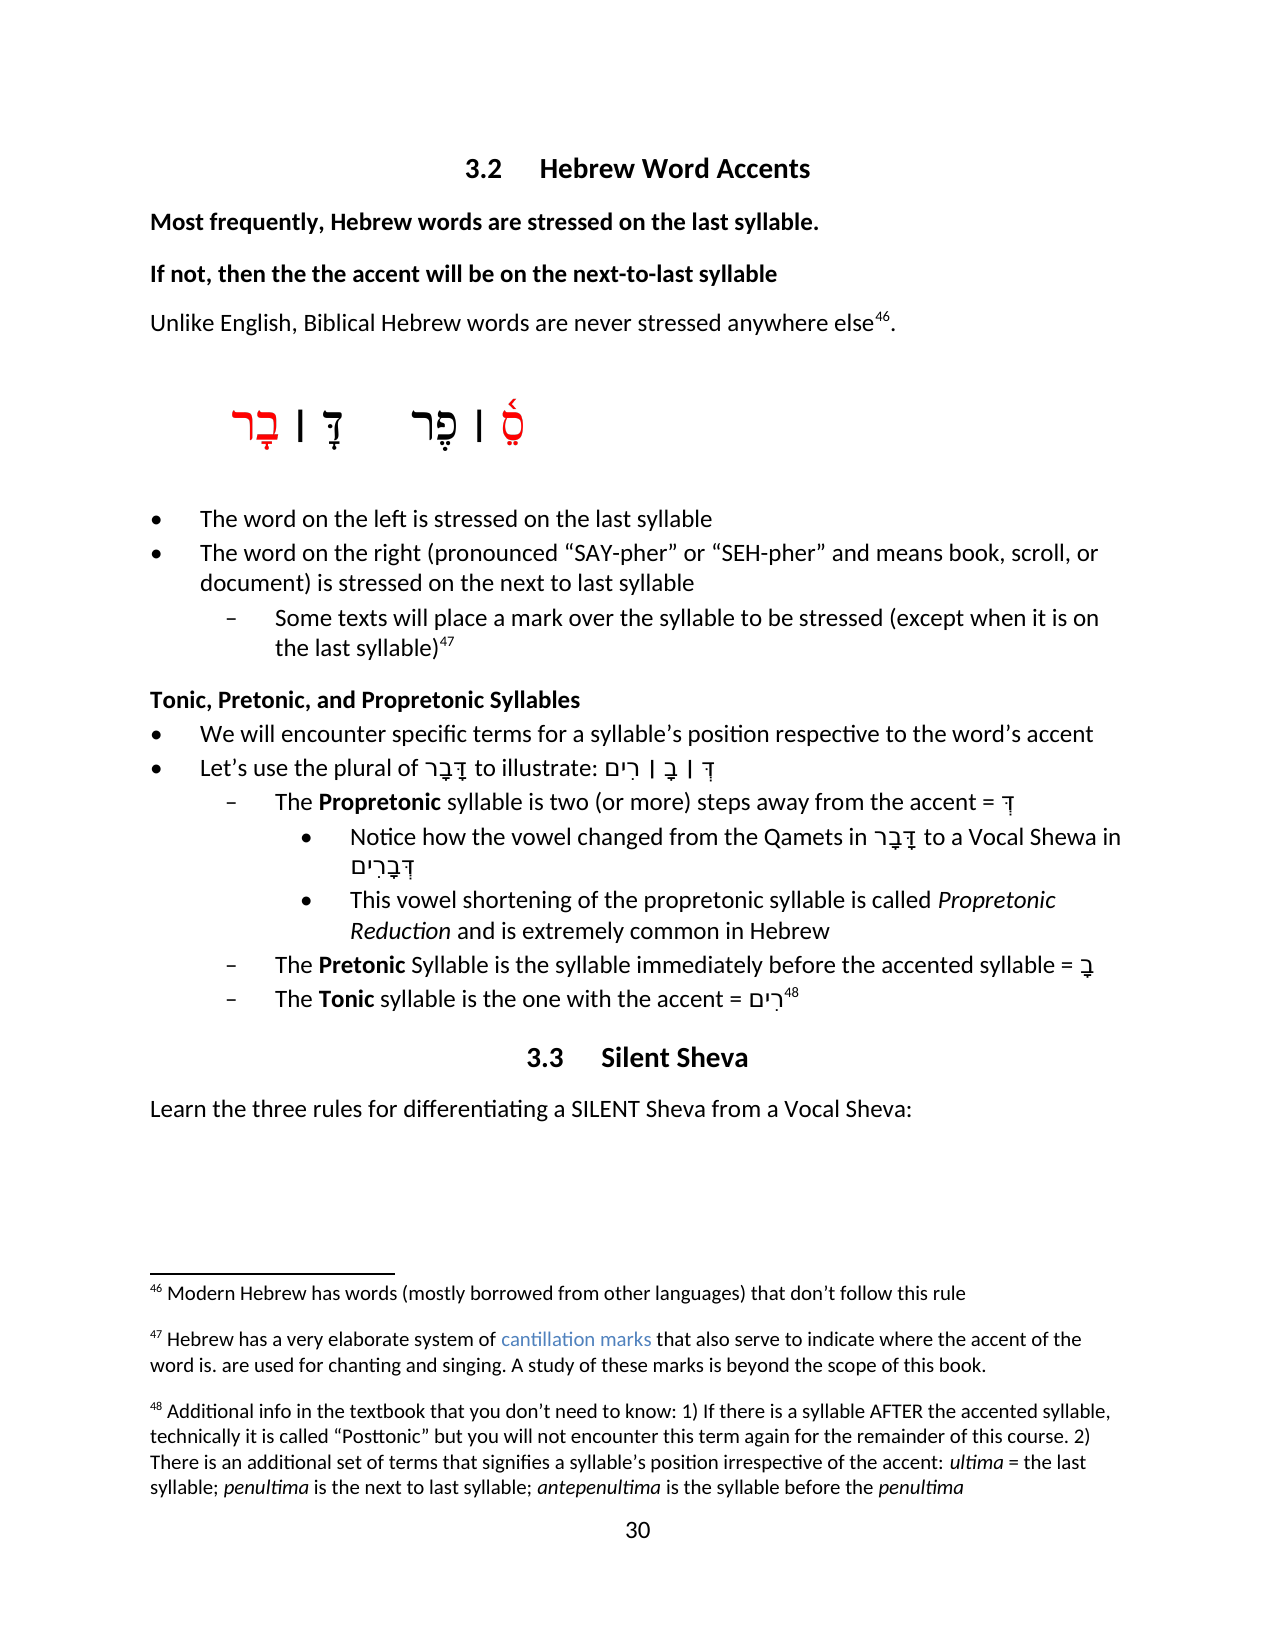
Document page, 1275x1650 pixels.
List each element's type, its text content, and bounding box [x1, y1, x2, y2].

list The Tonic syllable is the one with the accent = רִים [225, 983, 1125, 1014]
subtitle Tonic, Pretonic, and Propretonic Syllables [150, 684, 1125, 714]
text Learn the three rules for differentiating a SILENT Sheva from a Vocal Sheva: [150, 1093, 1125, 1124]
list The word on the right (pronounced “SAY-pher” or “SEH-pher” and means book, scroll, or document) is stressed on the next to last syllable [150, 537, 1125, 598]
subtitle If not, then the the accent will be on the next-to-last syllable [150, 258, 1125, 288]
subtitle 3.3 Silent Sheva [150, 1039, 1125, 1074]
subtitle 3.2 Hebrew Word Accents [150, 150, 1125, 186]
list Notice how the vowel changed from the Qamets in דָּבָר to a Vocal Shewa in דְּבָרִים [300, 821, 1125, 881]
list The Pretonic Syllable is the syllable immediately before the accented syllable = בָ [225, 949, 1125, 979]
list Let’s use the plural of דָּבָר to illustrate: דְּ ׀ בָ ׀ רִים [150, 752, 1125, 783]
subtitle Most frequently, Hebrew words are stressed on the last syllable. [150, 206, 1125, 237]
text Unlike English, Biblical Hebrew words are never stressed anywhere else. [150, 307, 1125, 338]
list This vowel shortening of the propretonic syllable is called Propretonic Reduction and is extremely common in Hebrew [300, 884, 1125, 945]
list The Propretonic syllable is two (or more) steps away from the accent = דְּ [225, 787, 1125, 817]
list We will encounter specific terms for a syllable’s position respective to the word’s accent [150, 718, 1125, 748]
list The word on the left is stressed on the last syllable [150, 503, 1125, 533]
list Some texts will place a mark over the syllable to be stressed (except when it is on the last syllable) [225, 602, 1125, 663]
picture [168, 356, 586, 484]
